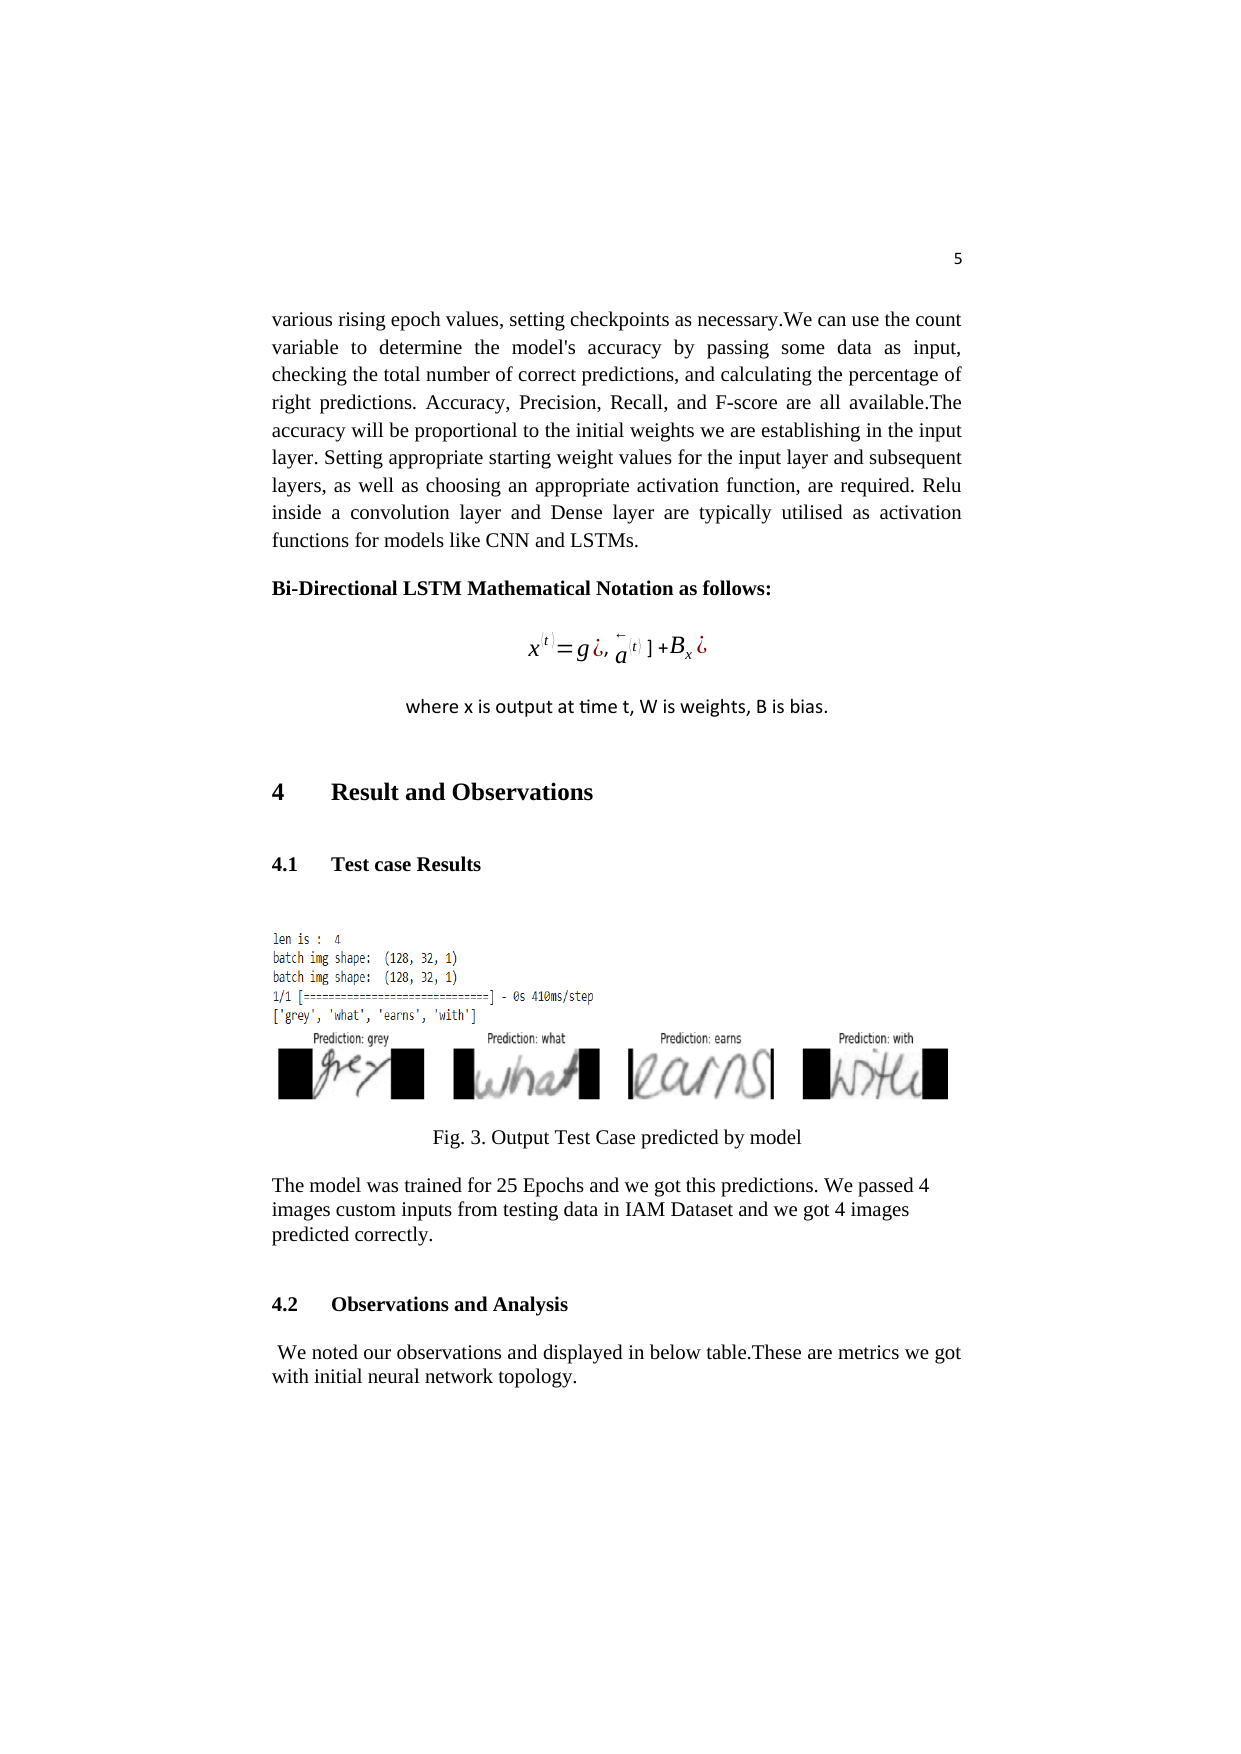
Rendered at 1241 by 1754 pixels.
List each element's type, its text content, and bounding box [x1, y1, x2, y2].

picture [271, 922, 948, 1103]
text The model was trained for 25 Epochs and we got this predictions. We passed 4 images custom inputs from testing data in IAM Dataset and we got 4 images predicted correctly. [272, 1173, 963, 1246]
text Fig. 3. Output Test Case predicted by model [272, 1125, 963, 1149]
text where x is output at time t, W is weights, B is bias. [272, 693, 963, 719]
text 4.1 Test case Results [272, 851, 963, 876]
text 4 Result and Observations [272, 777, 963, 806]
text Bi-Directional LSTM Mathematical Notation as follows: [272, 576, 963, 600]
text 4.2 Observations and Analysis [272, 1291, 963, 1316]
text We noted our observations and displayed in below table.These are metrics we got with initial neural network topology. [272, 1339, 963, 1388]
text , ] + [272, 625, 963, 669]
